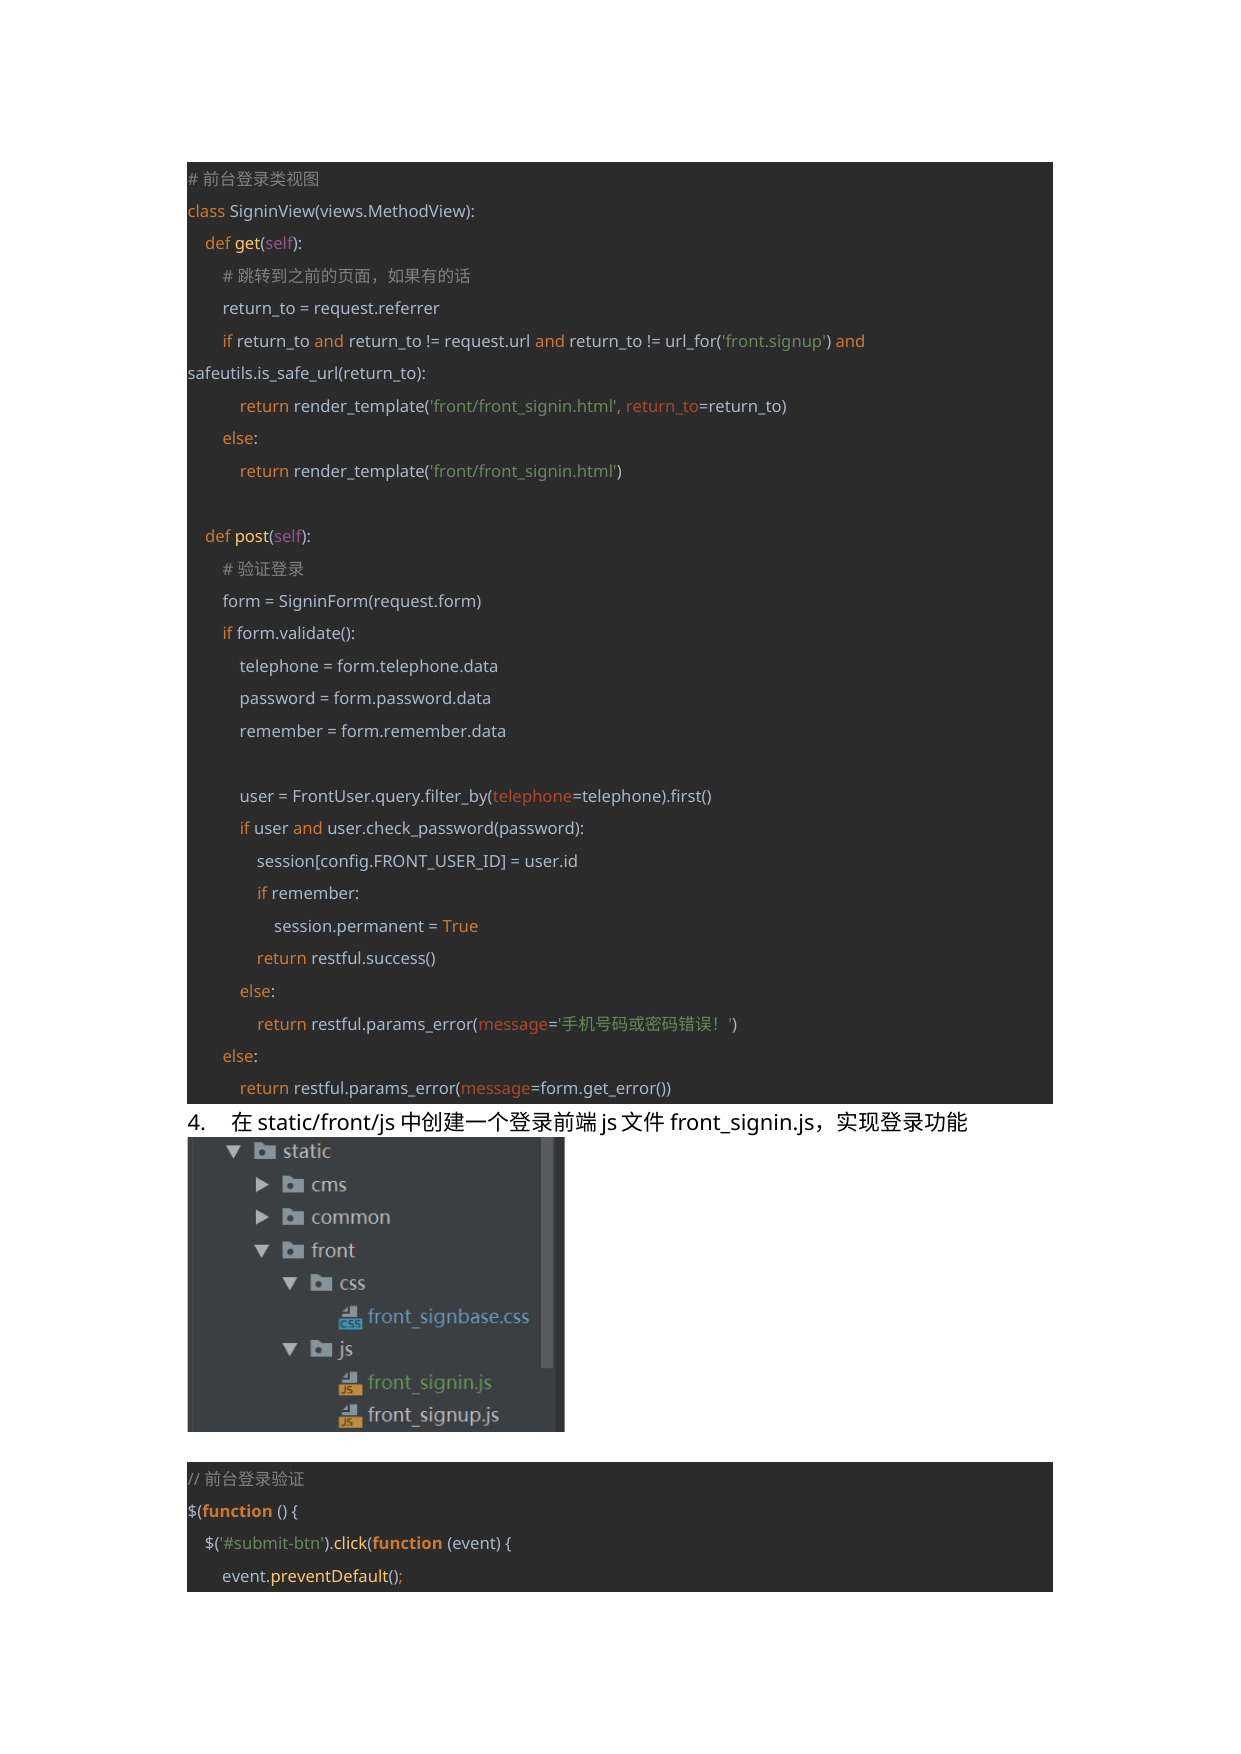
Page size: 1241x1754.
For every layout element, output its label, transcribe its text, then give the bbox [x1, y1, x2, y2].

picture [187, 1137, 565, 1432]
text # 前台登录类视图 class SigninView(views.MethodView): def get(self): # 跳转到之前的页面，如果有的话 return_to = request.referrer if return_to and return_to != request.url and return_to != url_for('front.signup') and safeutils.is_safe_url(return_to): return render_template('front/front_signin.html', return_to=return_to) else: return render_template('front/front_signin.html') def post(self): # 验证登录 form = SigninForm(request.form) if form.validate(): telephone = form.telephone.data password = form.password.data remember = form.remember.data user = FrontUser.query.filter_by(telephone=telephone).first() if user and user.check_password(password): session[config.FRONT_USER_ID] = user.id if remember: session.permanent = True return restful.success() else: return restful.params_error(message='手机号码或密码错误！') else: return restful.params_error(message=form.get_error()) [187, 162, 1053, 1104]
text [187, 1462, 1053, 1592]
list 在static/front/js中创建一个登录前端js文件front_signin.js，实现登录功能 [187, 1104, 1053, 1137]
